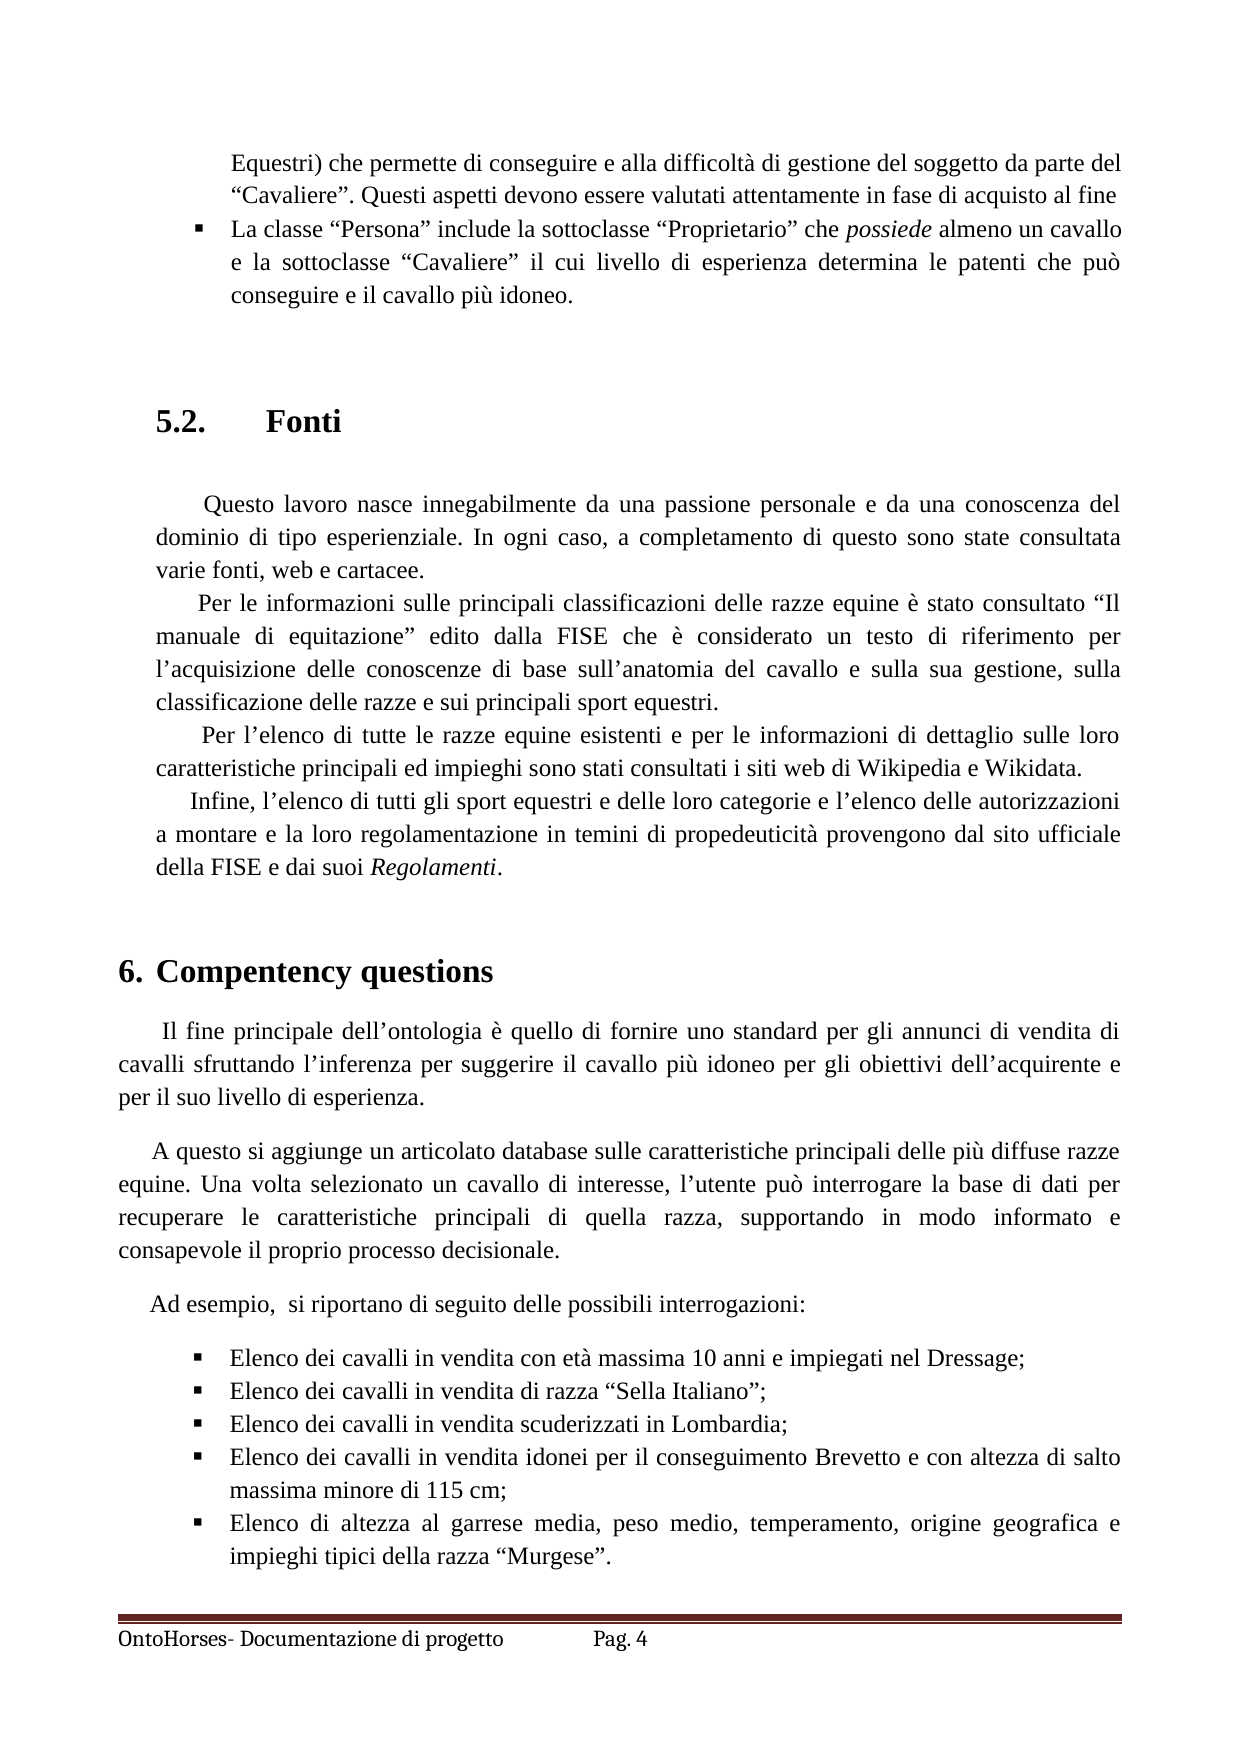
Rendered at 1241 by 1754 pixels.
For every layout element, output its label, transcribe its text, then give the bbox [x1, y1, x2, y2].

list Elenco di altezza al garrese media, peso medio, temperamento, origine geografica e impieghi tipici della razza “Murgese”. [192, 1508, 1122, 1570]
list Questo lavoro nasce innegabilmente da una passione personale e da una conoscenza del dominio di tipo esperienziale. In ogni caso, a completamento di questo sono state consultata varie fonti, web e cartacee. [156, 489, 1122, 584]
list Elenco dei cavalli in vendita scuderizzati in Lombardia; [192, 1409, 1122, 1438]
list Elenco dei cavalli in vendita idonei per il conseguimento Brevetto e con altezza di salto massima minore di 115 cm; [192, 1442, 1122, 1504]
text Il fine principale dell’ontologia è quello di fornire uno standard per gli annunci di vendita di cavalli sfruttando l’inferenza per suggerire il cavallo più idoneo per gli obiettivi dell’acquirente e per il suo livello di esperienza. [118, 1016, 1122, 1111]
list Elenco dei cavalli in vendita con età massima 10 anni e impiegati nel Dressage; [192, 1343, 1122, 1372]
text A questo si aggiunge un articolato database sulle caratteristiche principali delle più diffuse razze equine. Una volta selezionato un cavallo di interesse, l’utente può interrogare la base di dati per recuperare le caratteristiche principali di quella razza, supportando in modo informato e consapevole il proprio processo decisionale. [118, 1136, 1122, 1264]
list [193, 148, 1122, 209]
text Ad esempio, si riportano di seguito delle possibili interrogazioni: [118, 1289, 1122, 1318]
list Per le informazioni sulle principali classificazioni delle razze equine è stato consultato “Il manuale di equitazione” edito dalla FISE che è considerato un testo di riferimento per l’acquisizione delle conoscenze di base sull’anatomia del cavallo e sulla sua gestione, sulla classificazione delle razze e sui principali sport equestri. [156, 588, 1122, 716]
list Per l’elenco di tutte le razze equine esistenti e per le informazioni di dettaglio sulle loro caratteristiche principali ed impieghi sono stati consultati i siti web di Wikipedia e Wikidata. [156, 720, 1122, 782]
list Infine, l’elenco di tutti gli sport equestri e delle loro categorie e l’elenco delle autorizzazioni a montare e la loro regolamentazione in temini di propedeuticità provengono dal sito ufficiale della FISE e dai suoi Regolamenti. [156, 786, 1122, 881]
list Compentency questions [118, 951, 1122, 989]
list Elenco dei cavalli in vendita di razza “Sella Italiano”; [192, 1376, 1122, 1404]
list Fonti [156, 401, 1122, 439]
list La classe “Persona” include la sottoclasse “Proprietario” che possiede almeno un cavallo e la sottoclasse “Cavaliere” il cui livello di esperienza determina le patenti che può conseguire e il cavallo più idoneo. [193, 214, 1122, 308]
